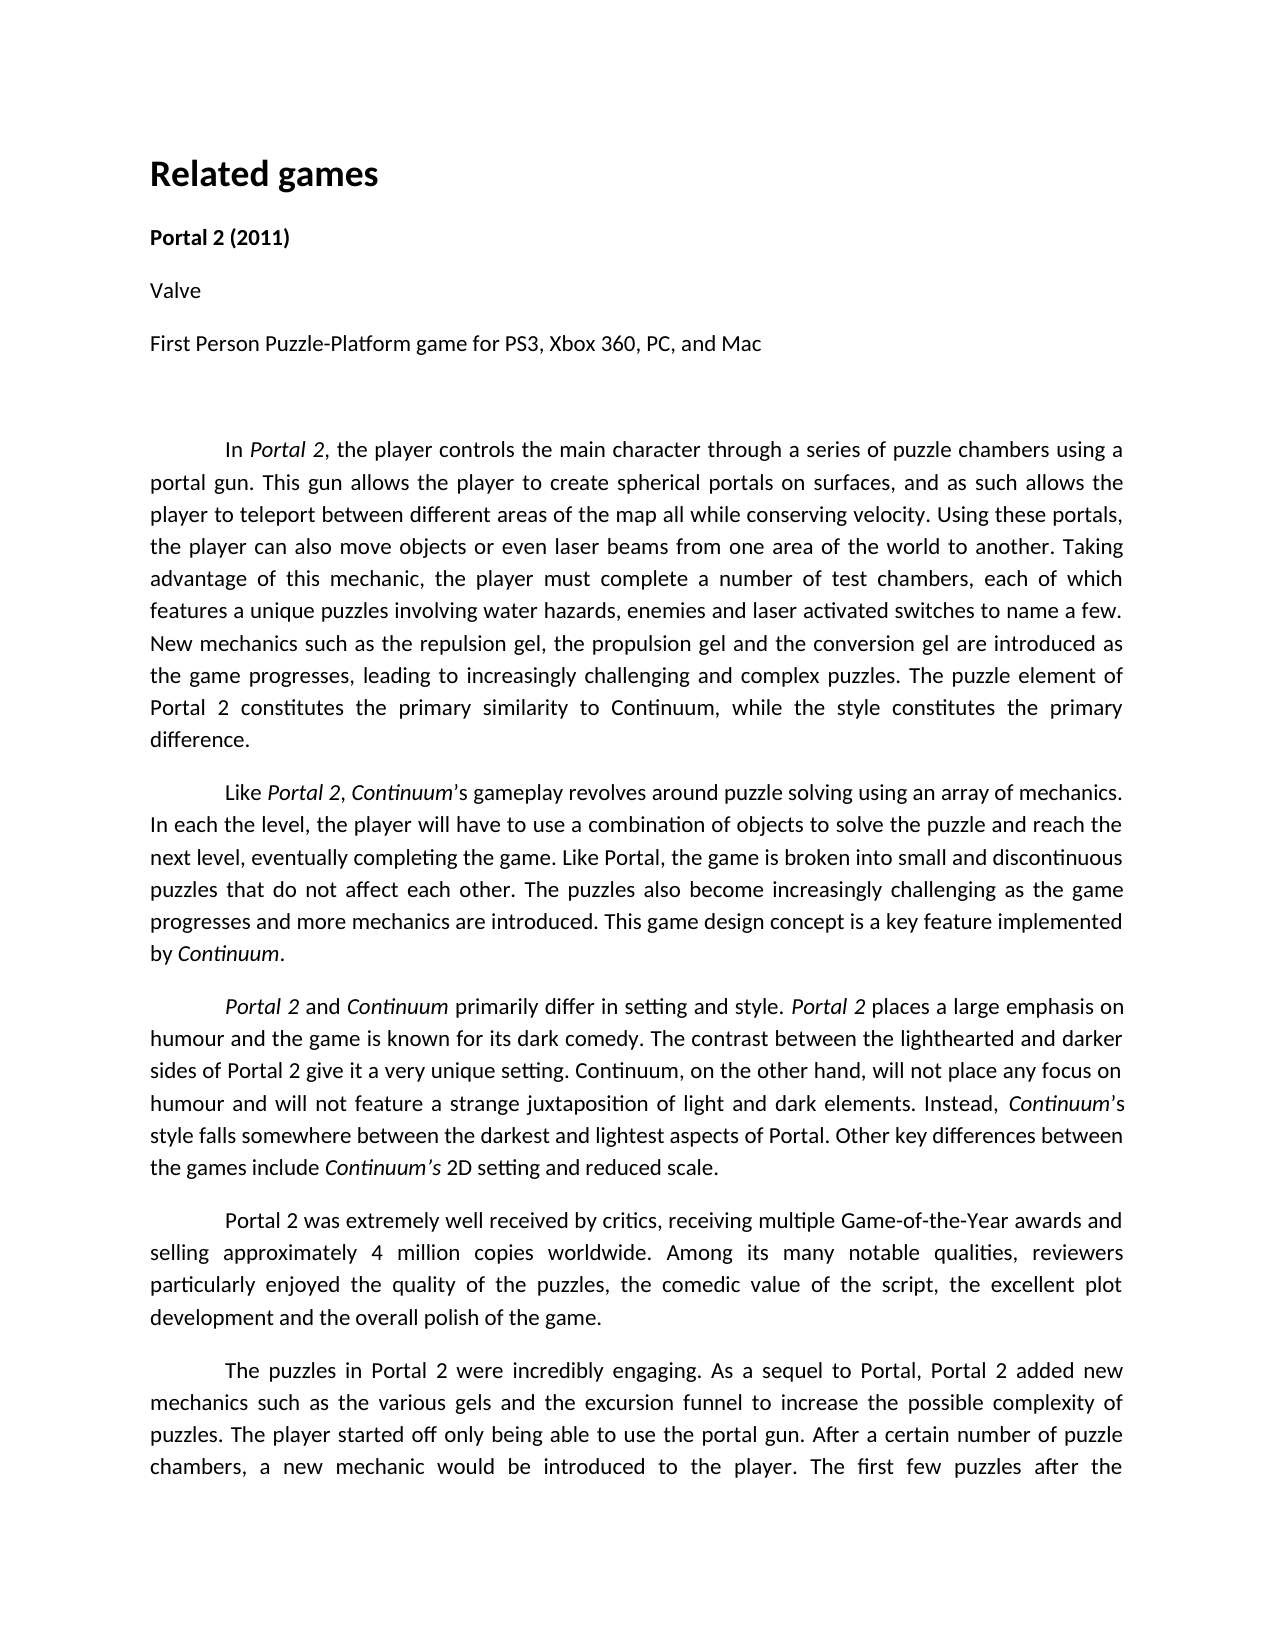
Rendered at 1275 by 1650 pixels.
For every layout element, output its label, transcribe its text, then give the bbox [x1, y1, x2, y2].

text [150, 1356, 1125, 1480]
text Related games [150, 150, 1125, 196]
text First Person Puzzle-Platform game for PS3, Xbox 360, PC, and Mac [150, 329, 1125, 358]
text Portal 2 and Continuum primarily differ in setting and style. Portal 2 places a large emphasis on humour and the game is known for its dark comedy. The contrast between the lighthearted and darker sides of Portal 2 give it a very unique setting. Continuum, on the other hand, will not place any focus on humour and will not feature a strange juxtaposition of light and dark elements. Instead, Continuum’s style falls somewhere between the darkest and lightest aspects of Portal. Other key differences between the games include Continuum’s 2D setting and reduced scale. [150, 992, 1125, 1181]
text Portal 2 (2011) [150, 223, 1125, 252]
text Valve [150, 277, 1125, 304]
text Portal 2 was extremely well received by critics, receiving multiple Game-of-the-Year awards and selling approximately 4 million copies worldwide. Among its many notable qualities, reviewers particularly enjoyed the quality of the puzzles, the comedic value of the script, the excellent plot development and the overall polish of the game. [150, 1206, 1125, 1331]
text In Portal 2, the player controls the main character through a series of puzzle chambers using a portal gun. This gun allows the player to create spherical portals on surfaces, and as such allows the player to teleport between different areas of the map all while conserving velocity. Using these portals, the player can also move objects or even laser beams from one area of the world to another. Taking advantage of this mechanic, the player must complete a number of test chambers, each of which features a unique puzzles involving water hazards, enemies and laser activated switches to name a few. New mechanics such as the repulsion gel, the propulsion gel and the conversion gel are introduced as the game progresses, leading to increasingly challenging and complex puzzles. The puzzle element of Portal 2 constitutes the primary similarity to Continuum, while the style constitutes the primary difference. [150, 436, 1125, 753]
text Like Portal 2, Continuum’s gameplay revolves around puzzle solving using an array of mechanics. In each the level, the player will have to use a combination of objects to solve the puzzle and reach the next level, eventually completing the game. Like Portal, the game is broken into small and discontinuous puzzles that do not affect each other. The puzzles also become increasingly challenging as the game progresses and more mechanics are introduced. This game design concept is a key feature implemented by Continuum. [150, 778, 1125, 967]
